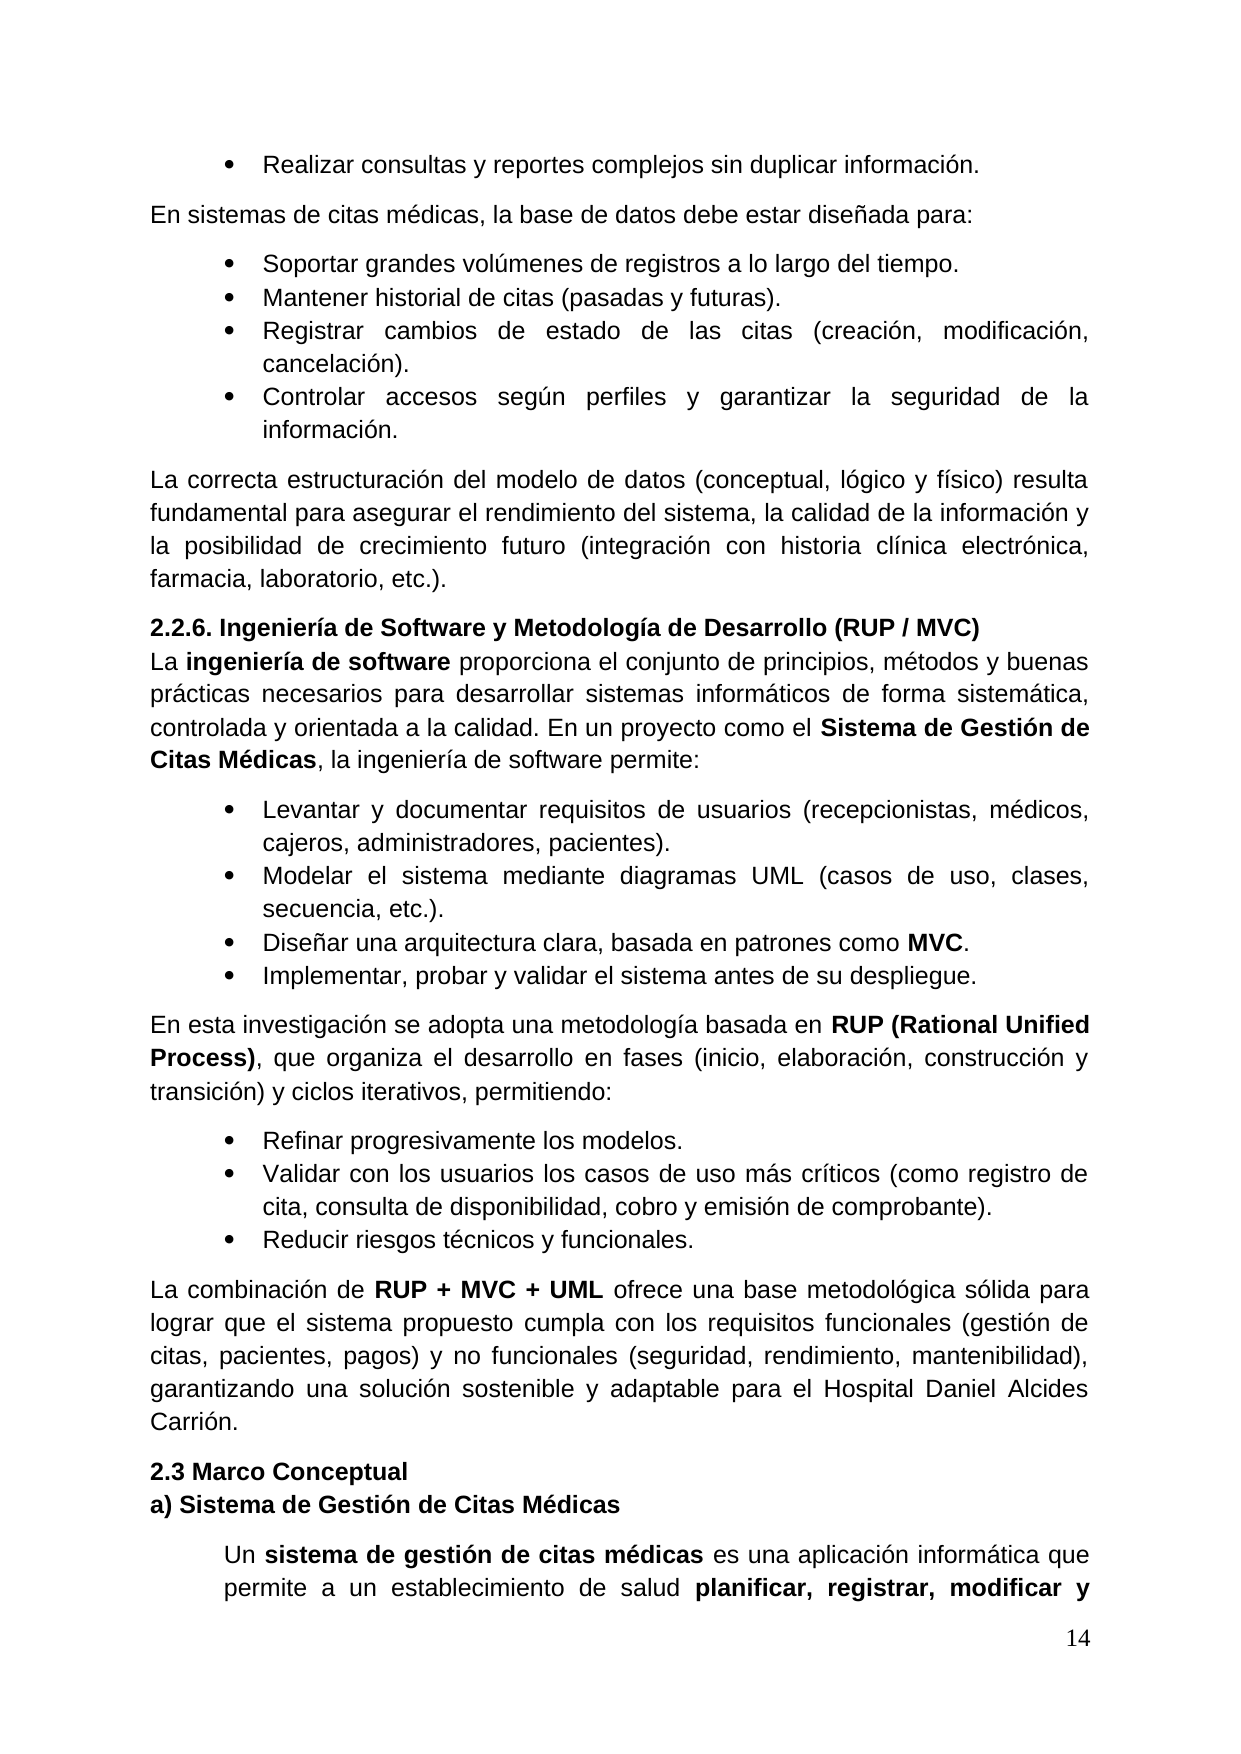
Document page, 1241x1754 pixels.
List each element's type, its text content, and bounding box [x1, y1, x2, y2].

list Realizar consultas y reportes complejos sin duplicar información. [225, 150, 1090, 179]
text a) Sistema de Gestión de Citas Médicas [150, 1490, 1090, 1519]
text En esta investigación se adopta una metodología basada en RUP (Rational Unified Process), que organiza el desarrollo en fases (inicio, elaboración, construcción y transición) y ciclos iterativos, permitiendo: [150, 1010, 1090, 1105]
list Controlar accesos según perfiles y garantizar la seguridad de la información. [225, 382, 1090, 444]
subtitle 2.2.6. Ingeniería de Software y Metodología de Desarrollo (RUP / MVC) [150, 613, 1090, 642]
text En sistemas de citas médicas, la base de datos debe estar diseñada para: [150, 200, 1090, 228]
list Registrar cambios de estado de las citas (creación, modificación, cancelación). [225, 316, 1090, 378]
list Reducir riesgos técnicos y funcionales. [225, 1225, 1090, 1254]
text La combinación de RUP + MVC + UML ofrece una base metodológica sólida para lograr que el sistema propuesto cumpla con los requisitos funcionales (gestión de citas, pacientes, pagos) y no funcionales (seguridad, rendimiento, mantenibilidad), garantizando una solución sostenible y adaptable para el Hospital Daniel Alcides Carrión. [150, 1275, 1090, 1436]
list Soportar grandes volúmenes de registros a lo largo del tiempo. [225, 249, 1090, 278]
list Implementar, probar y validar el sistema antes de su despliegue. [225, 961, 1090, 989]
list Diseñar una arquitectura clara, basada en patrones como MVC. [225, 927, 1090, 956]
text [224, 1540, 1090, 1601]
list Mantener historial de citas (pasadas y futuras). [225, 283, 1090, 311]
subtitle 2.3 Marco Conceptual [150, 1457, 1090, 1486]
list Levantar y documentar requisitos de usuarios (recepcionistas, médicos, cajeros, administradores, pacientes). [225, 795, 1090, 857]
text La correcta estructuración del modelo de datos (conceptual, lógico y físico) resulta fundamental para asegurar el rendimiento del sistema, la calidad de la información y la posibilidad de crecimiento futuro (integración con historia clínica electrónica, farmacia, laboratorio, etc.). [150, 465, 1090, 592]
text La ingeniería de software proporciona el conjunto de principios, métodos y buenas prácticas necesarios para desarrollar sistemas informáticos de forma sistemática, controlada y orientada a la calidad. En un proyecto como el Sistema de Gestión de Citas Médicas, la ingeniería de software permite: [150, 646, 1090, 774]
list Validar con los usuarios los casos de uso más críticos (como registro de cita, consulta de disponibilidad, cobro y emisión de comprobante). [225, 1159, 1090, 1221]
list Modelar el sistema mediante diagramas UML (casos de uso, clases, secuencia, etc.). [225, 861, 1090, 923]
list Refinar progresivamente los modelos. [225, 1126, 1090, 1155]
